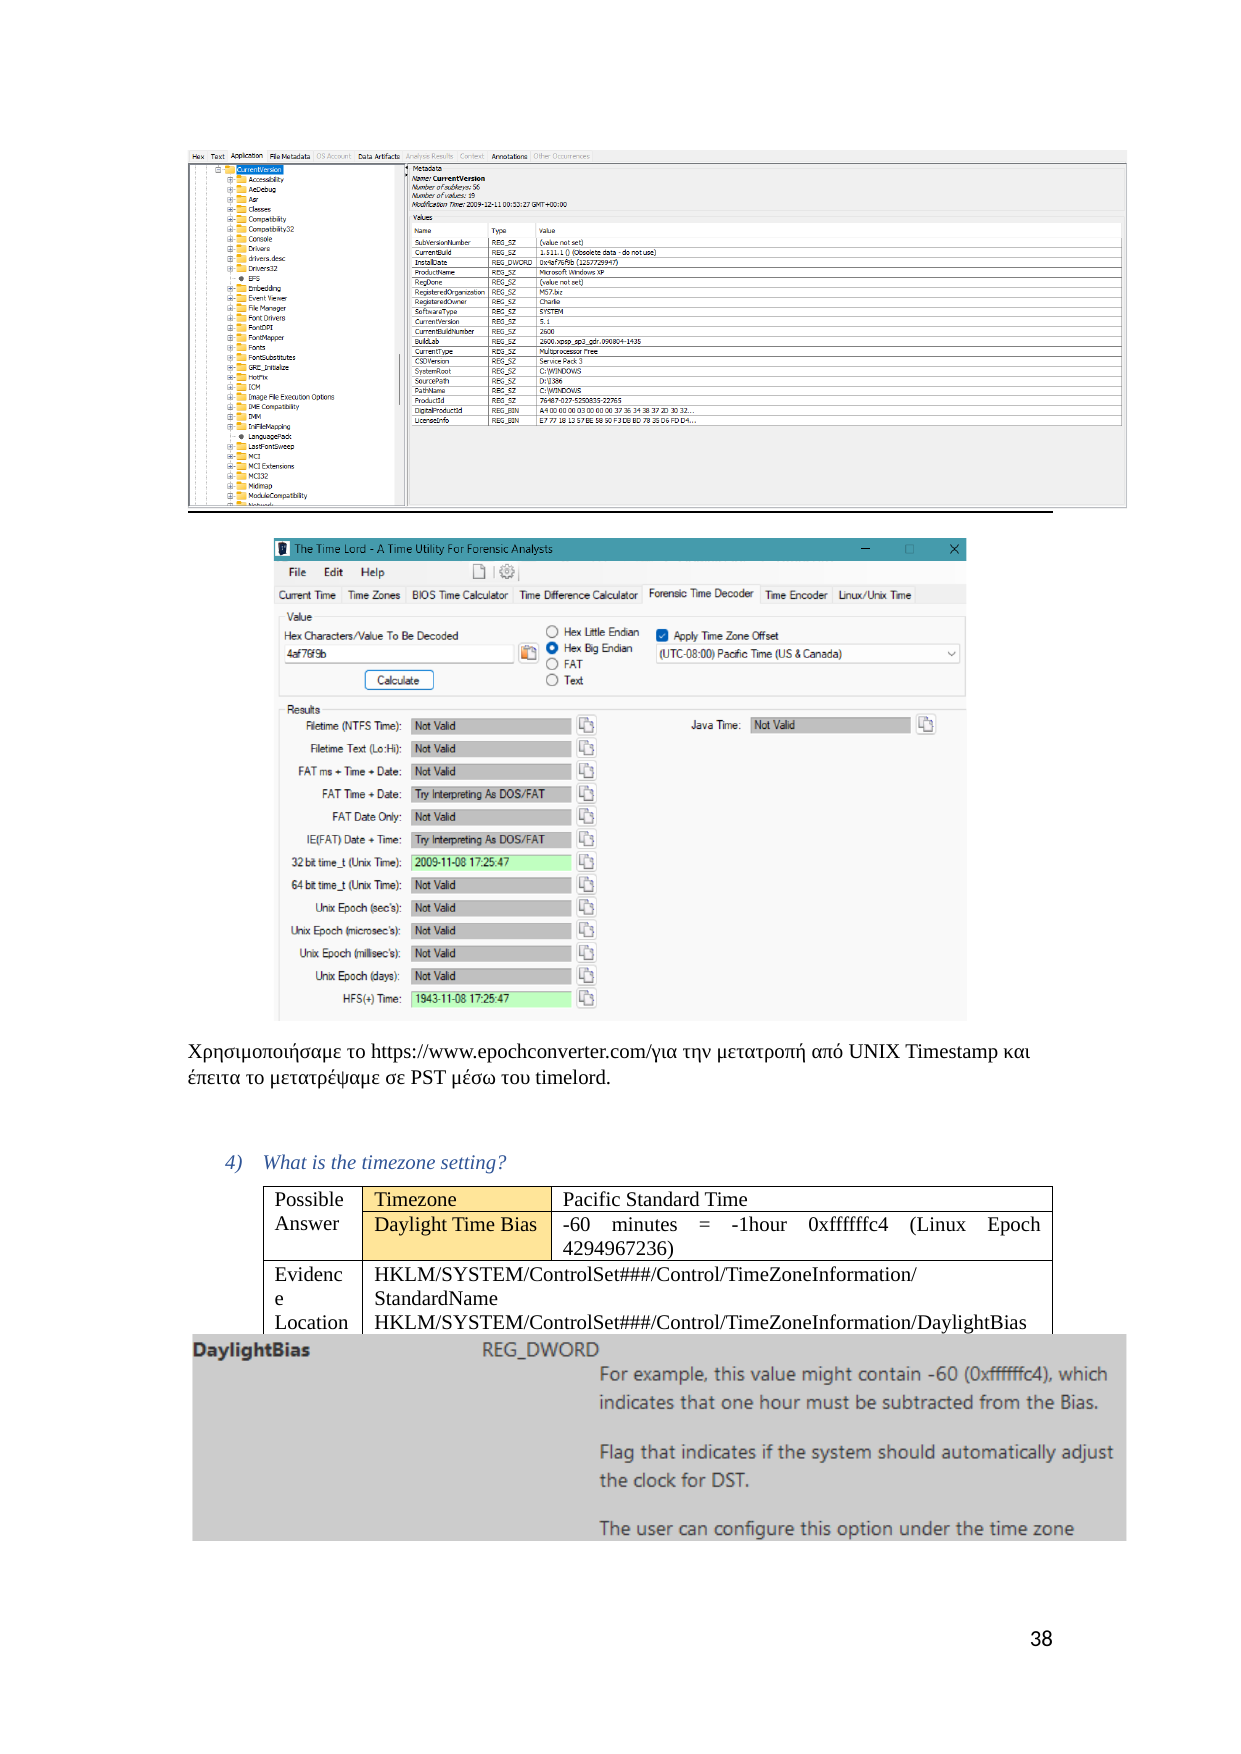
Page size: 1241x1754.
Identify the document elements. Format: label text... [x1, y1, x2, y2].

text Χρησιμοποιήσαμε το https://www.epochconverter.com/για την μετατροπή από UNIX Timestamp και έπειτα το μετατρέψαμε σε PST μέσω του timelord. [187, 1039, 1053, 1089]
picture [187, 150, 1128, 509]
table_cell Evidence Location [264, 1261, 362, 1334]
picture [187, 1334, 1128, 1541]
table_header Pacific Standard Time [552, 1187, 1052, 1211]
table_header Timezone [363, 1187, 551, 1211]
table_cell -60 minutes = -1hour 0xffffffc4 (Linux Epoch 4294967236) [552, 1212, 1052, 1260]
picture [273, 538, 967, 1021]
subtitle What is the timezone setting? [225, 1150, 1053, 1174]
table_cell HKLM/SYSTEM/ControlSet###/Control/TimeZoneInformation/StandardName HKLM/SYSTEM/ControlSet###/Control/TimeZoneInformation/DaylightBias [363, 1261, 1052, 1334]
table_header Possible Answer [264, 1187, 362, 1260]
table_cell Daylight Time Bias [363, 1212, 551, 1260]
